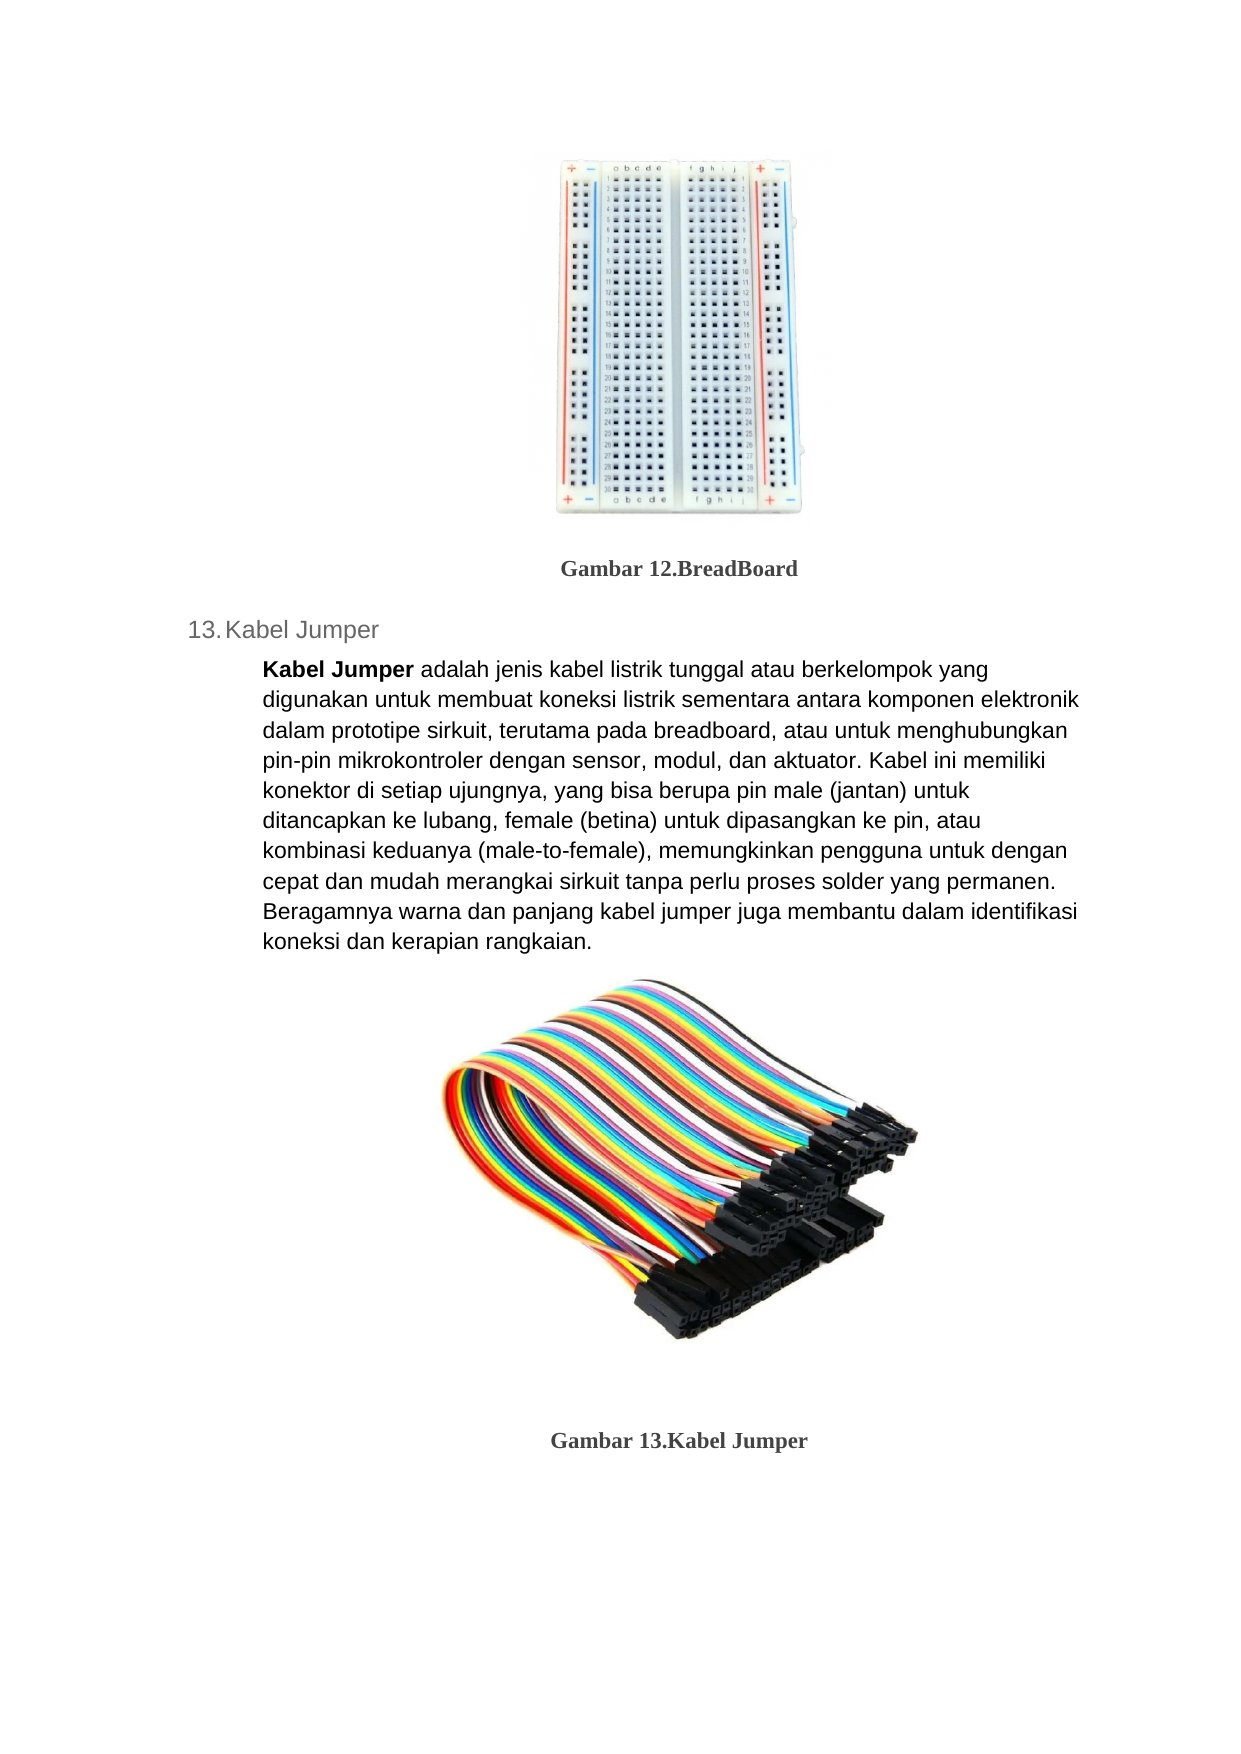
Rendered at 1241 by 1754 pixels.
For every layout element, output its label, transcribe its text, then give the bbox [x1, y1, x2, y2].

subtitle Kabel Jumper [187, 615, 1090, 643]
picture [519, 150, 834, 527]
subtitle Gambar 13.Kabel Jumper [268, 1427, 1090, 1453]
text Kabel Jumper adalah jenis kabel listrik tunggal atau berkelompok yang digunakan untuk membuat koneksi listrik sementara antara komponen elektronik dalam prototipe sirkuit, terutama pada breadboard, atau untuk menghubungkan pin-pin mikrokontroler dengan sensor, modul, dan aktuator. Kabel ini memiliki konektor di setiap ujungnya, yang bisa berupa pin male (jantan) untuk ditancapkan ke lubang, female (betina) untuk dipasangkan ke pin, atau kombinasi keduanya (male-to-female), memungkinkan pengguna untuk dengan cepat dan mudah merangkai sirkuit tanpa perlu proses solder yang permanen. Beragamnya warna dan panjang kabel jumper juga membantu dalam identifikasi koneksi dan kerapian rangkaian. [262, 656, 1090, 954]
picture [427, 958, 925, 1368]
subtitle Gambar 12.BreadBoard [268, 555, 1090, 582]
